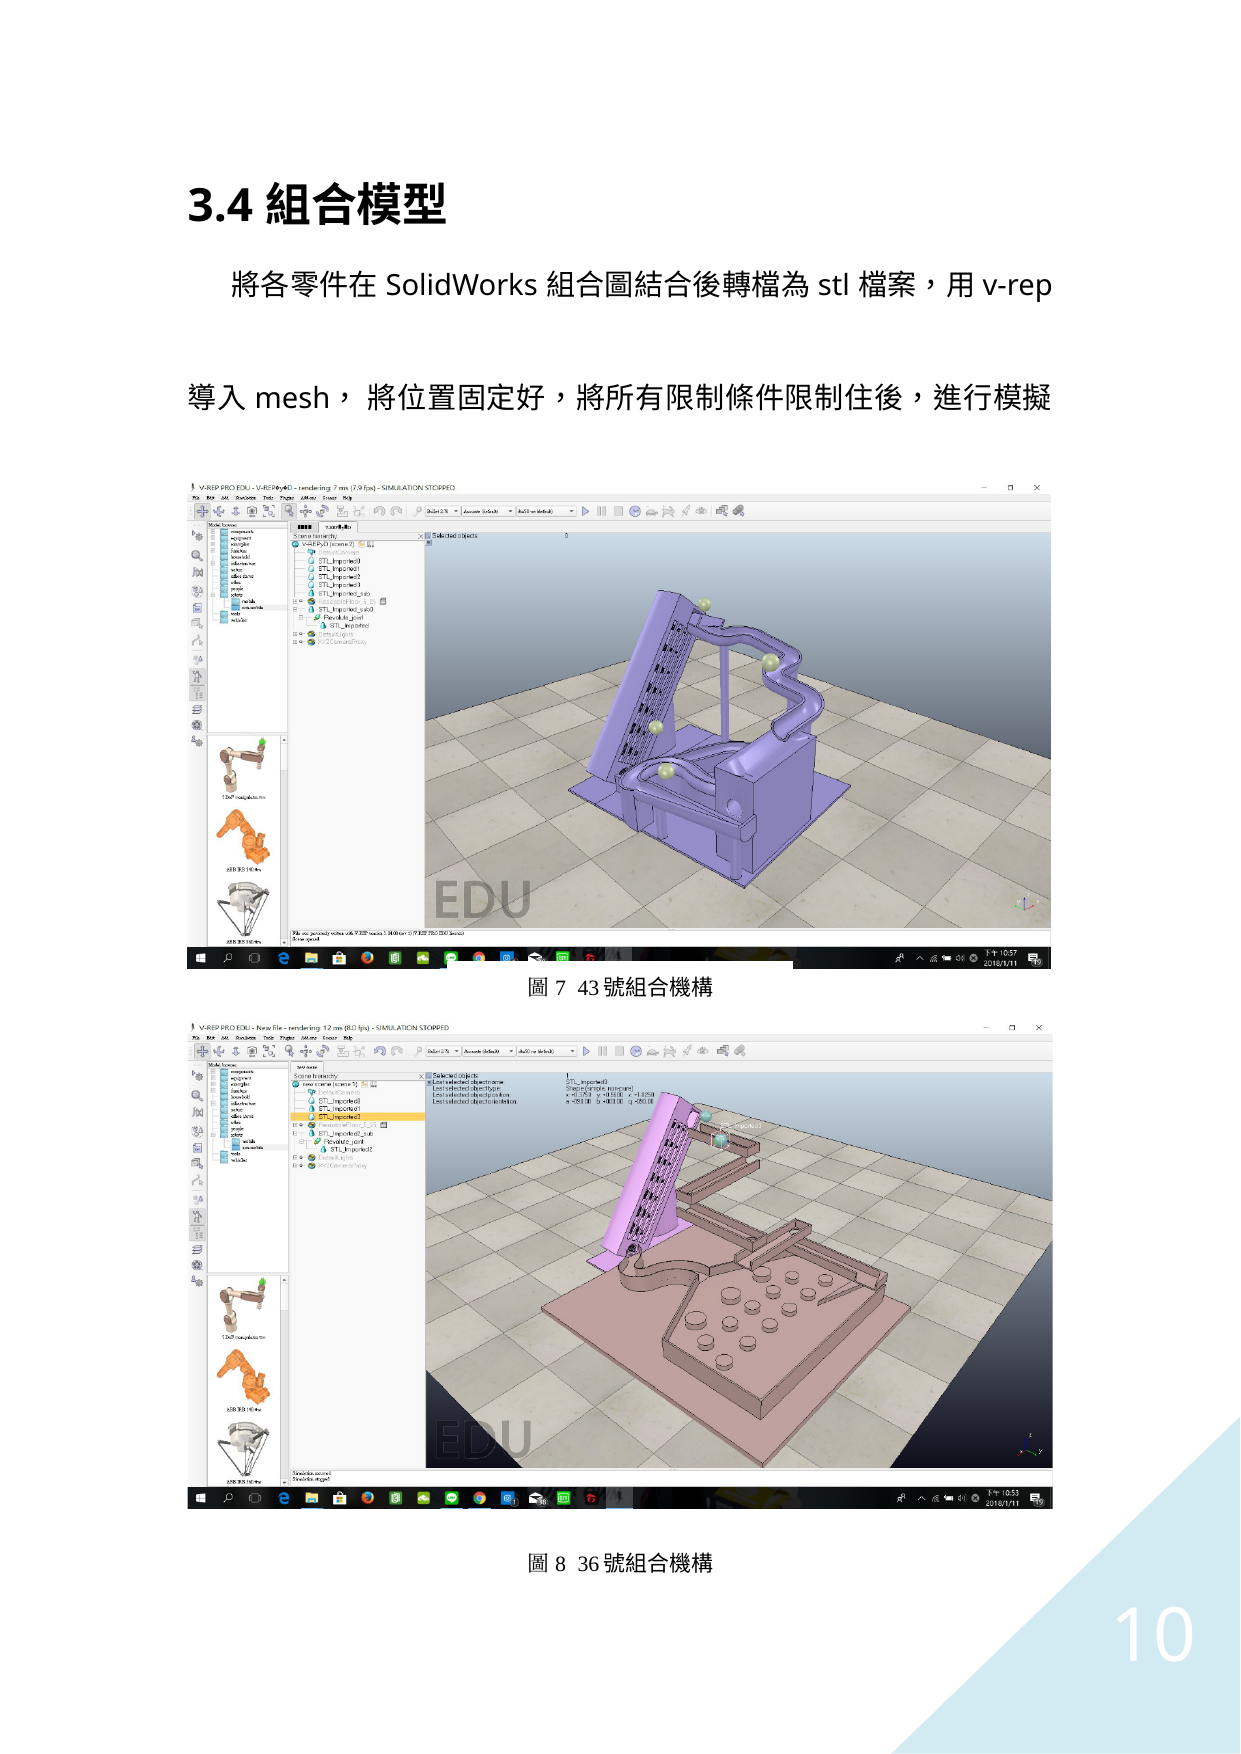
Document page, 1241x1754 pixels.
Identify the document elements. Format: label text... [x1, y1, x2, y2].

picture [187, 1022, 1053, 1509]
picture [187, 481, 1051, 969]
text 將各零件在 SolidWorks 組合圖結合後轉檔為 stl 檔案，用 v-rep 導入 mesh， 將位置固定好，將所有限制條件限制住後，進行模擬。 [187, 246, 1053, 433]
subtitle 3.4 組合模型 [187, 164, 1053, 239]
